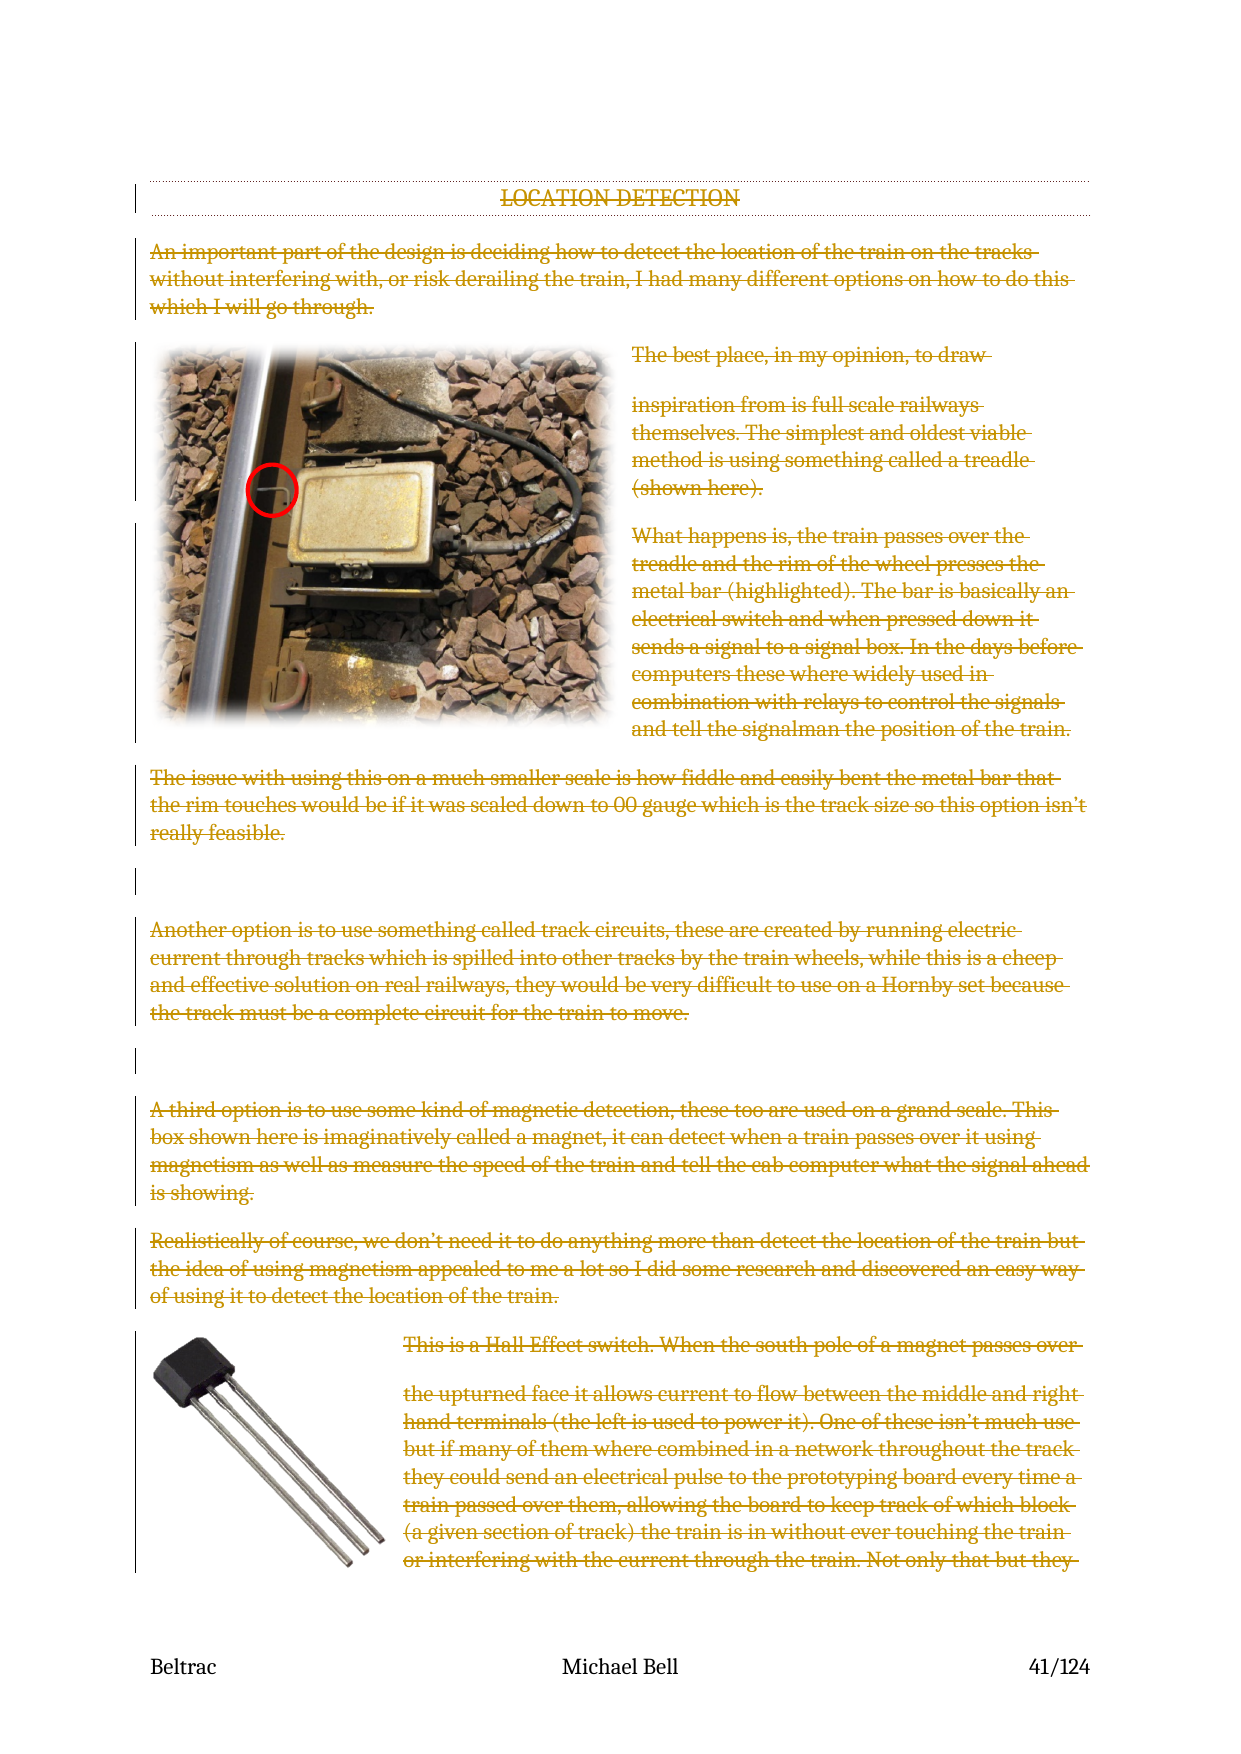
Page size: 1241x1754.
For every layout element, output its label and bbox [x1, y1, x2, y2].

picture [180, 370, 589, 702]
picture [150, 1335, 387, 1570]
